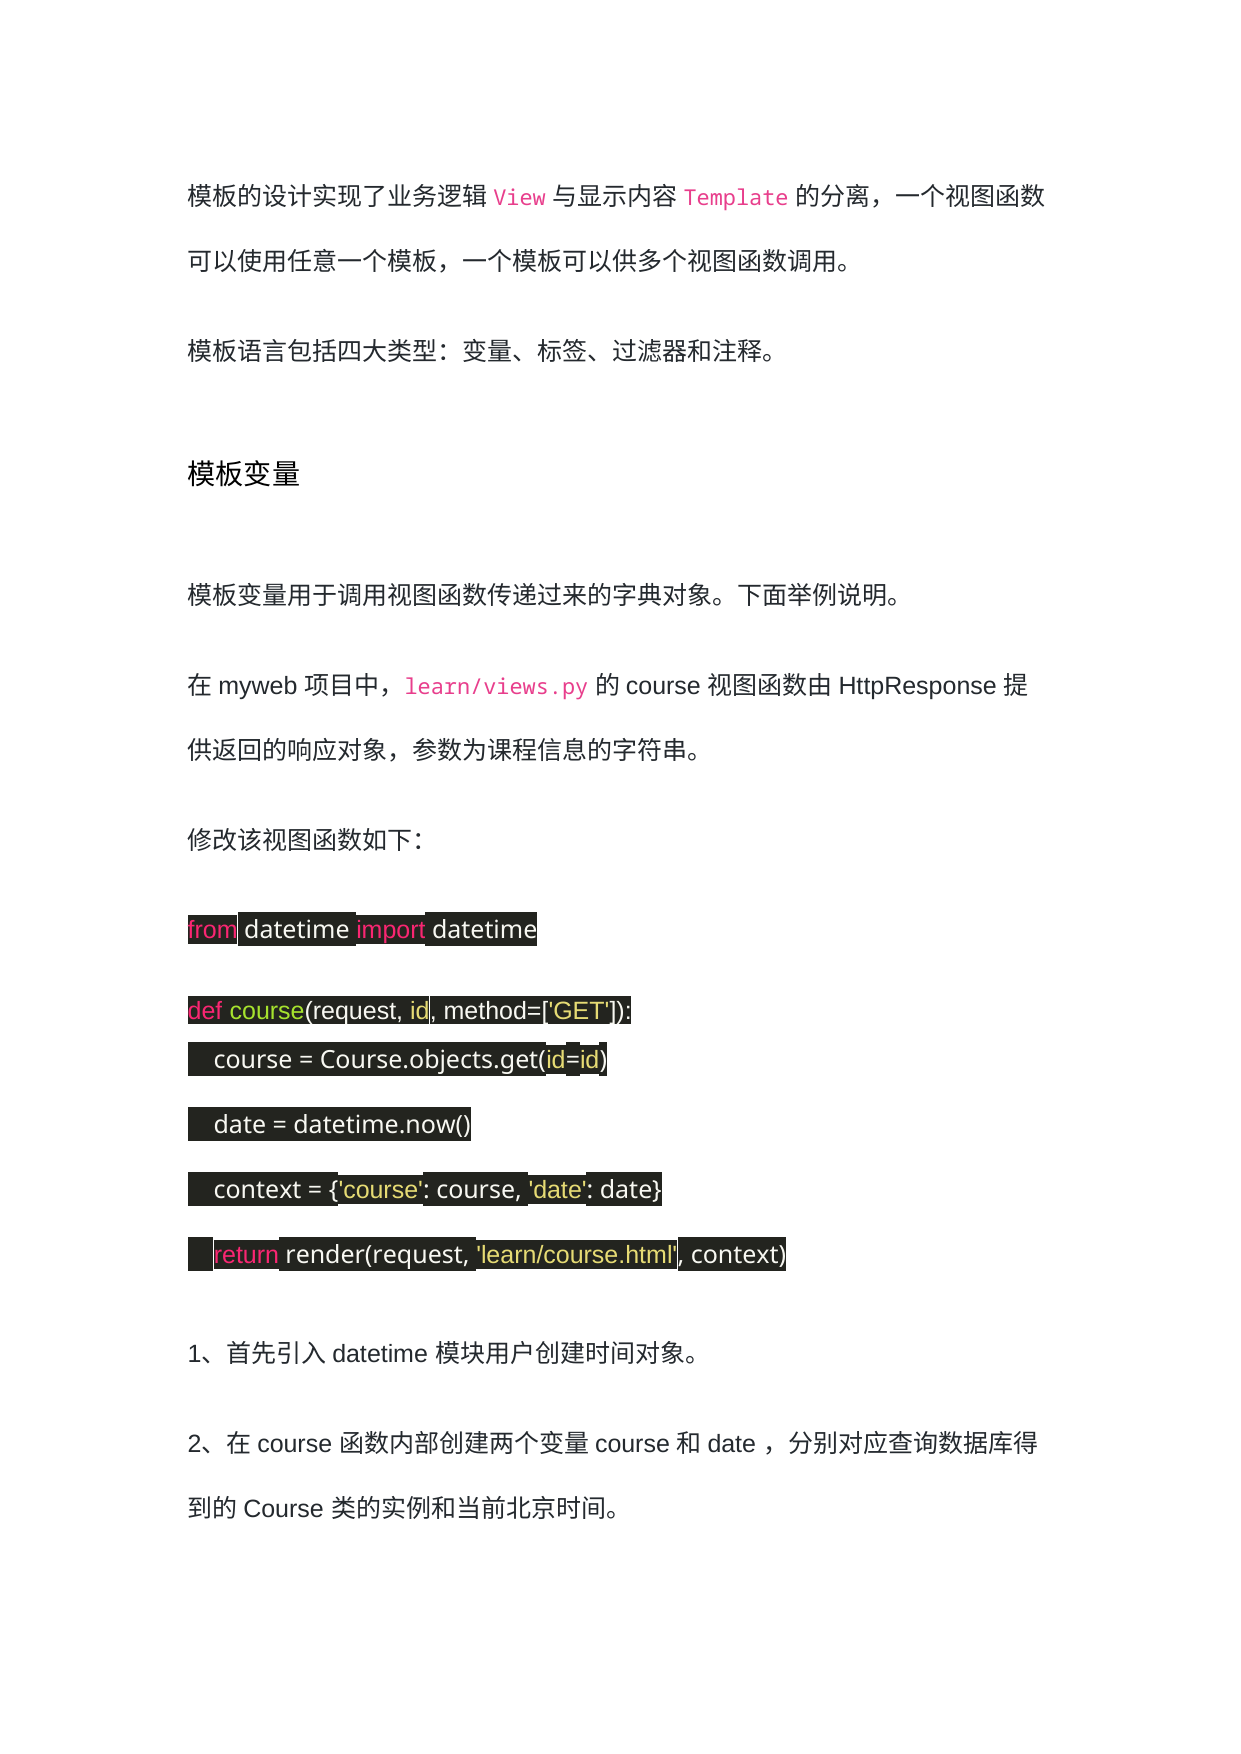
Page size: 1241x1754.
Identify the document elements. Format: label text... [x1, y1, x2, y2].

text 修改该视图函数如下： [187, 806, 1053, 871]
text from datetime import datetime [187, 896, 1053, 961]
text def course(request, id, method=['GET']): [187, 994, 1053, 1026]
text 在 myweb 项目中，learn/views.py 的 course 视图函数由 HttpResponse 提供返回的响应对象，参数为课程信息的字符串。 [187, 651, 1053, 781]
text return render(request, 'learn/course.html', context) [187, 1221, 1053, 1286]
text 模板变量用于调用视图函数传递过来的字典对象。下面举例说明。 [187, 561, 1053, 626]
text 1、首先引入 datetime 模块用户创建时间对象。 [187, 1319, 1053, 1384]
text course = Course.objects.get(id=id) [187, 1026, 1053, 1091]
text 模板语言包括四大类型：变量、标签、过滤器和注释。 [187, 317, 1053, 382]
text date = datetime.now() [187, 1091, 1053, 1156]
text context = {'course': course, 'date': date} [187, 1156, 1053, 1221]
text 2、在 course 函数内部创建两个变量 course 和 date ，分别对应查询数据库得到的 Course 类的实例和当前北京时间。 [187, 1409, 1053, 1539]
subtitle 模板变量 [187, 439, 1053, 504]
text 模板的设计实现了业务逻辑 View 与显示内容 Template 的分离，一个视图函数可以使用任意一个模板，一个模板可以供多个视图函数调用。 [187, 162, 1053, 292]
